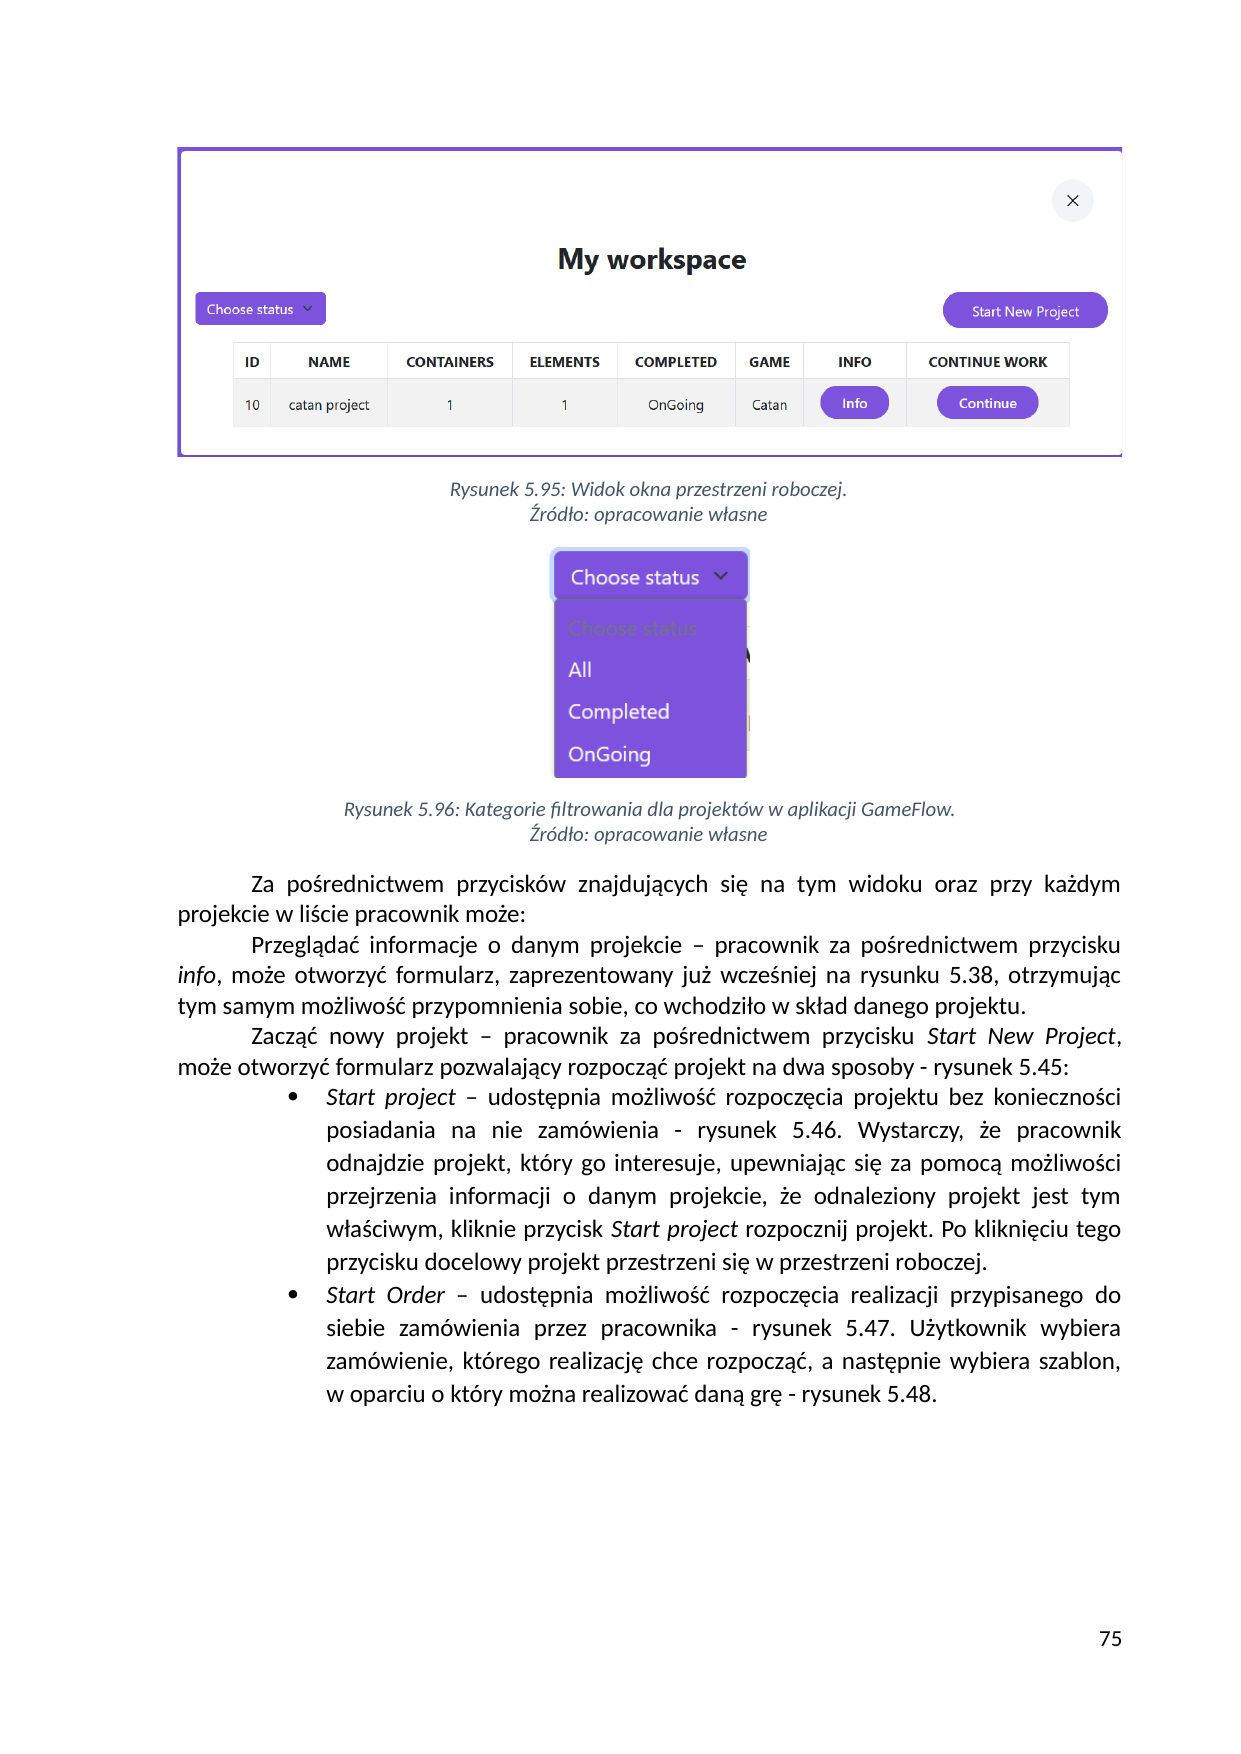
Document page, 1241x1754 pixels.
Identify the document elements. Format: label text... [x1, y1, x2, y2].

text Zacząć nowy projekt – pracownik za pośrednictwem przycisku Start New Project, może otworzyć formularz pozwalający rozpocząć projekt na dwa sposoby - rysunek 5.45: [177, 1021, 1122, 1082]
text Za pośrednictwem przycisków znajdujących się na tym widoku oraz przy każdym projekcie w liście pracownik może: [177, 868, 1122, 929]
list Start Order – udostępnia możliwość rozpoczęcia realizacji przypisanego do siebie zamówienia przez pracownika - rysunek 5.47. Użytkownik wybiera zamówienie, którego realizację chce rozpocząć, a następnie wybiera szablon, w oparciu o który można realizować daną grę - rysunek 5.48. [288, 1279, 1122, 1408]
picture [549, 547, 750, 778]
text Przeglądać informacje o danym projekcie – pracownik za pośrednictwem przycisku info, może otworzyć formularz, zaprezentowany już wcześniej na rysunku 5.38, otrzymując tym samym możliwość przypomnienia sobie, co wchodziło w skład danego projektu. [177, 929, 1122, 1021]
list Start project – udostępnia możliwość rozpoczęcia projektu bez konieczności posiadania na nie zamówienia - rysunek 5.46. Wystarczy, że pracownik odnajdzie projekt, który go interesuje, upewniając się za pomocą możliwości przejrzenia informacji o danym projekcie, że odnaleziony projekt jest tym właściwym, kliknie przycisk Start project rozpocznij projekt. Po kliknięciu tego przycisku docelowy projekt przestrzeni się w przestrzeni roboczej. [288, 1082, 1122, 1277]
text Źródło: opracowanie własne [177, 501, 1122, 527]
picture [177, 147, 1123, 457]
text Źródło: opracowanie własne [177, 822, 1122, 847]
